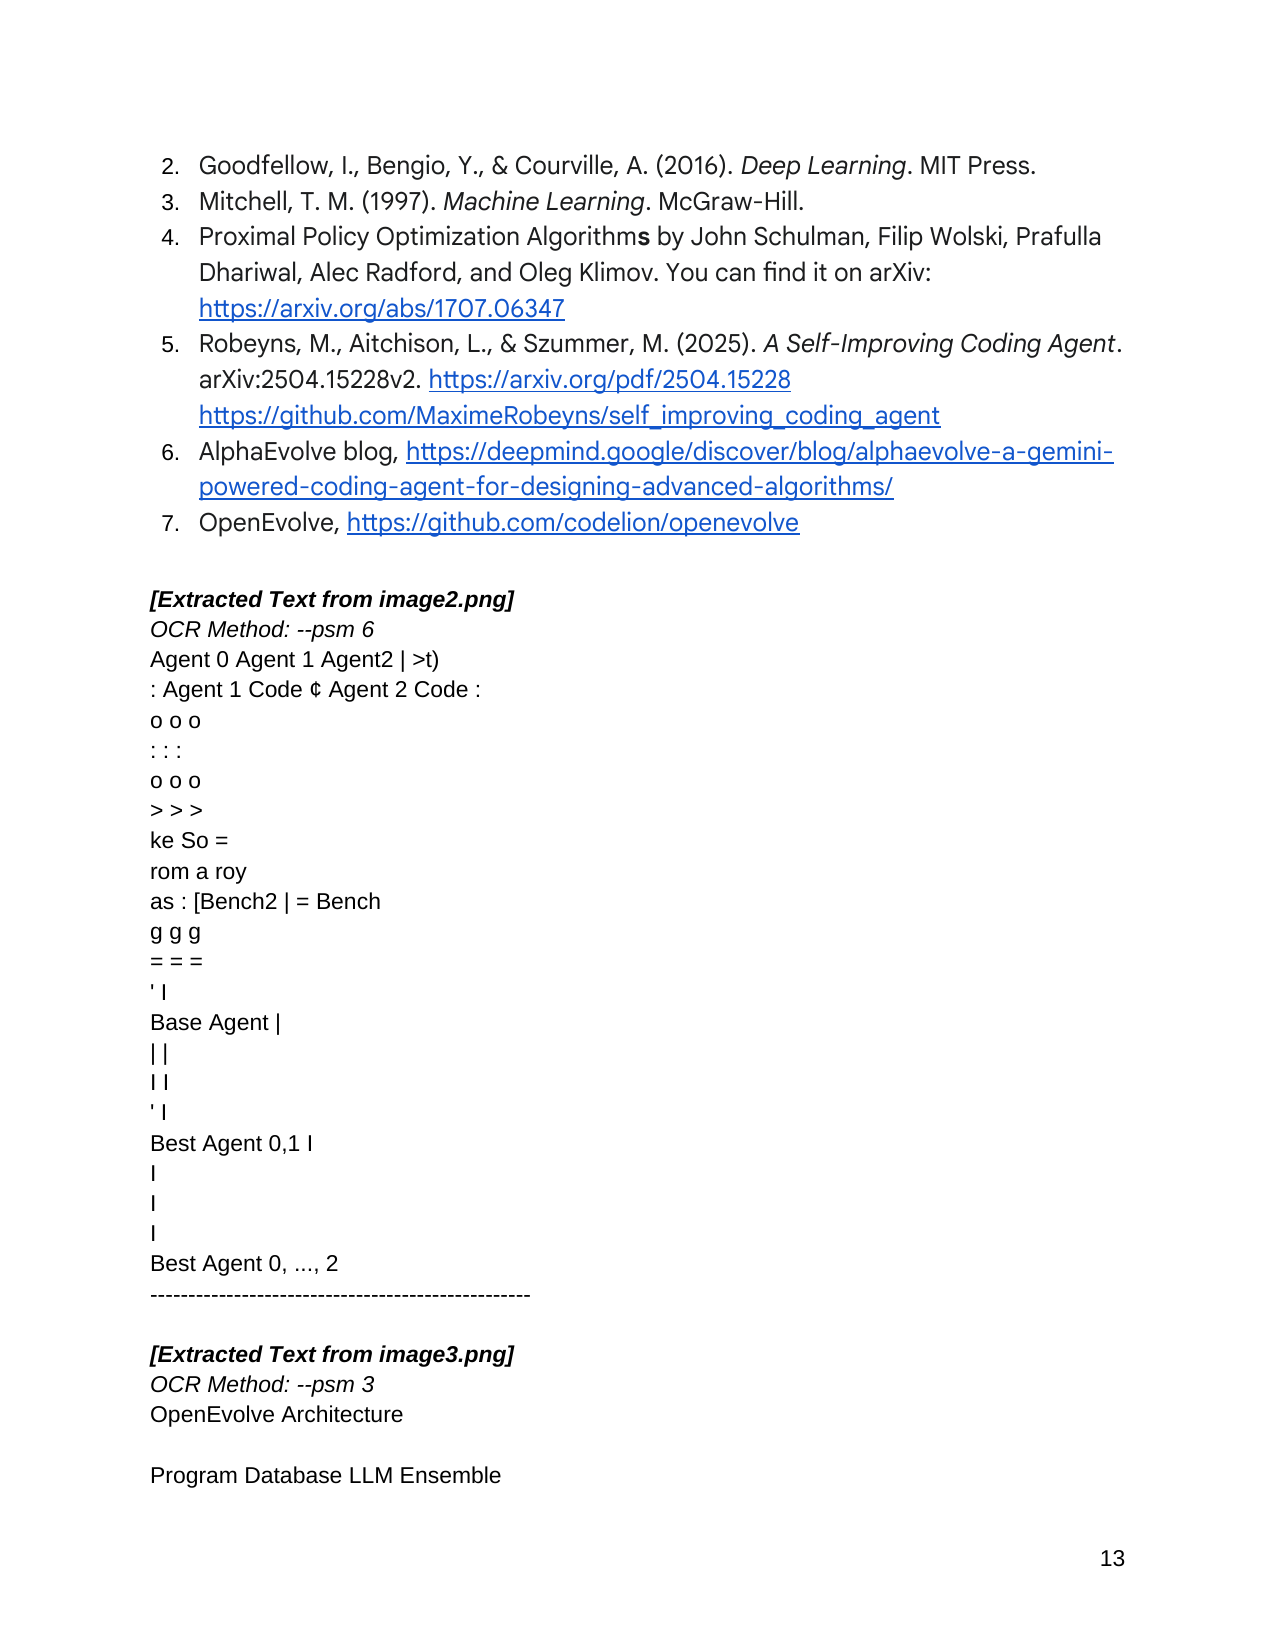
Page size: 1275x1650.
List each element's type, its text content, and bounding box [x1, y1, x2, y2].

list Goodfellow, I., Bengio, Y., & Courville, A. (2016). Deep Learning. MIT Press. [161, 150, 1125, 181]
text OCR Method: --psm 6 [150, 616, 1125, 642]
list AlphaEvolve blog, https://deepmind.google/discover/blog/alphaevolve-a-gemini-powered-coding-agent-for-designing-advanced-algorithms/ [161, 436, 1125, 503]
list Proximal Policy Optimization Algorithms by John Schulman, Filip Wolski, Prafulla Dhariwal, Alec Radford, and Oleg Klimov. You can find it on arXiv: https://arxiv.org/abs/1707.06347 [161, 221, 1125, 324]
list Robeyns, M., Aitchison, L., & Szummer, M. (2025). A Self-Improving Coding Agent. arXiv:2504.15228v2. https://arxiv.org/pdf/2504.15228 https://github.com/MaximeRobeyns/self_improving_coding_agent [161, 329, 1125, 431]
text [Extracted Text from image2.png] [150, 556, 1125, 612]
text OCR Method: --psm 3 [150, 1371, 1125, 1397]
text [Extracted Text from image3.png] [150, 1311, 1125, 1367]
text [150, 1401, 1125, 1488]
text -------------------------------------------------- [150, 1281, 1125, 1307]
list Mitchell, T. M. (1997). Machine Learning. McGraw-Hill. [161, 186, 1125, 217]
text Agent 0 Agent 1 Agent2 | >t) : Agent 1 Code ¢ Agent 2 Code : o o o : : : o o o > > > ke So = rom a roy as : [Bench2 | = Bench g g g = = = ' I Base Agent | | | I I ' I Best Agent 0,1 I I I I Best Agent 0, ..., 2 [150, 646, 1125, 1277]
list OpenEvolve, https://github.com/codelion/openevolve [161, 507, 1125, 539]
